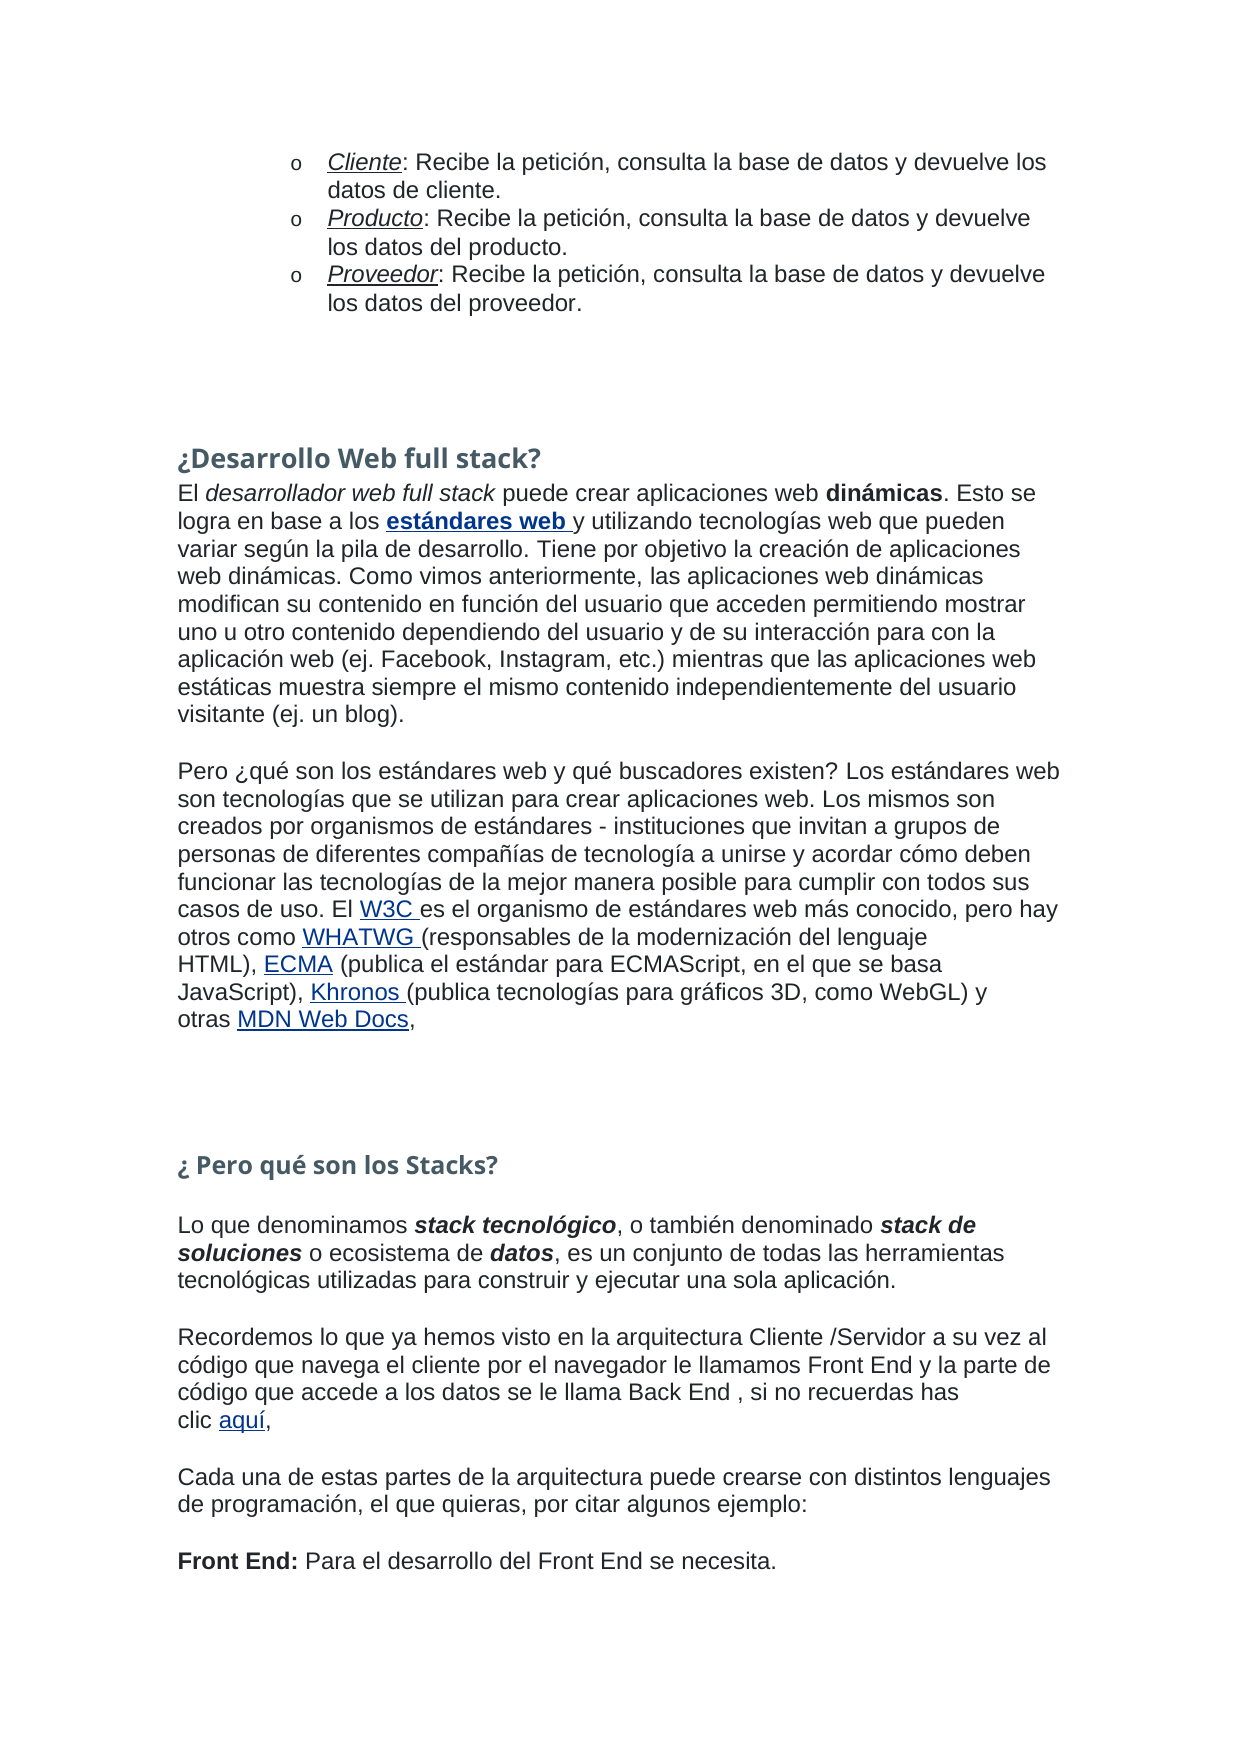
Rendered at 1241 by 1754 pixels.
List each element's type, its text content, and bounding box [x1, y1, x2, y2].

subtitle ¿ Pero qué son los Stacks? [177, 1148, 1063, 1182]
text Recordemos lo que ya hemos visto en la arquitectura Cliente /Servidor a su vez al código que navega el cliente por el navegador le llamamos Front End y la parte de código que accede a los datos se le llama Back End , si no recuerdas has clic aquí, [177, 1323, 1063, 1433]
text Front End: Para el desarrollo del Front End se necesita. [177, 1547, 1063, 1574]
list Producto: Recibe la petición, consulta la base de datos y devuelve los datos del producto. [290, 204, 1063, 260]
text Lo que denominamos stack tecnológico, o también denominado stack de soluciones o ecosistema de datos, es un conjunto de todas las herramientas tecnológicas utilizadas para construir y ejecutar una sola aplicación. [177, 1211, 1063, 1294]
list Cliente: Recibe la petición, consulta la base de datos y devuelve los datos de cliente. [290, 148, 1063, 204]
list Proveedor: Recibe la petición, consulta la base de datos y devuelve los datos del proveedor. [290, 260, 1063, 317]
text Cada una de estas partes de la arquitectura puede crearse con distintos lenguajes de programación, el que quieras, por citar algunos ejemplo: [177, 1462, 1063, 1518]
subtitle ¿Desarrollo Web full stack? [177, 439, 1063, 476]
text El desarrollador web full stack puede crear aplicaciones web dinámicas. Esto se logra en base a los estándares web y utilizando tecnologías web que pueden variar según la pila de desarrollo. Tiene por objetivo la creación de aplicaciones web dinámicas. Como vimos anteriormente, las aplicaciones web dinámicas modifican su contenido en función del usuario que acceden permitiendo mostrar uno u otro contenido dependiendo del usuario y de su interacción para con la aplicación web (ej. Facebook, Instagram, etc.) mientras que las aplicaciones web estáticas muestra siempre el mismo contenido independientemente del usuario visitante (ej. un blog). [177, 479, 1063, 728]
text Pero ¿qué son los estándares web y qué buscadores existen? Los estándares web son tecnologías que se utilizan para crear aplicaciones web. Los mismos son creados por organismos de estándares - instituciones que invitan a grupos de personas de diferentes compañías de tecnología a unirse y acordar cómo deben funcionar las tecnologías de la mejor manera posible para cumplir con todos sus casos de uso. El W3C es el organismo de estándares web más conocido, pero hay otros como WHATWG (responsables de la modernización del lenguaje HTML), ECMA (publica el estándar para ECMAScript, en el que se basa JavaScript), Khronos (publica tecnologías para gráficos 3D, como WebGL) y otras MDN Web Docs, [177, 757, 1063, 1033]
